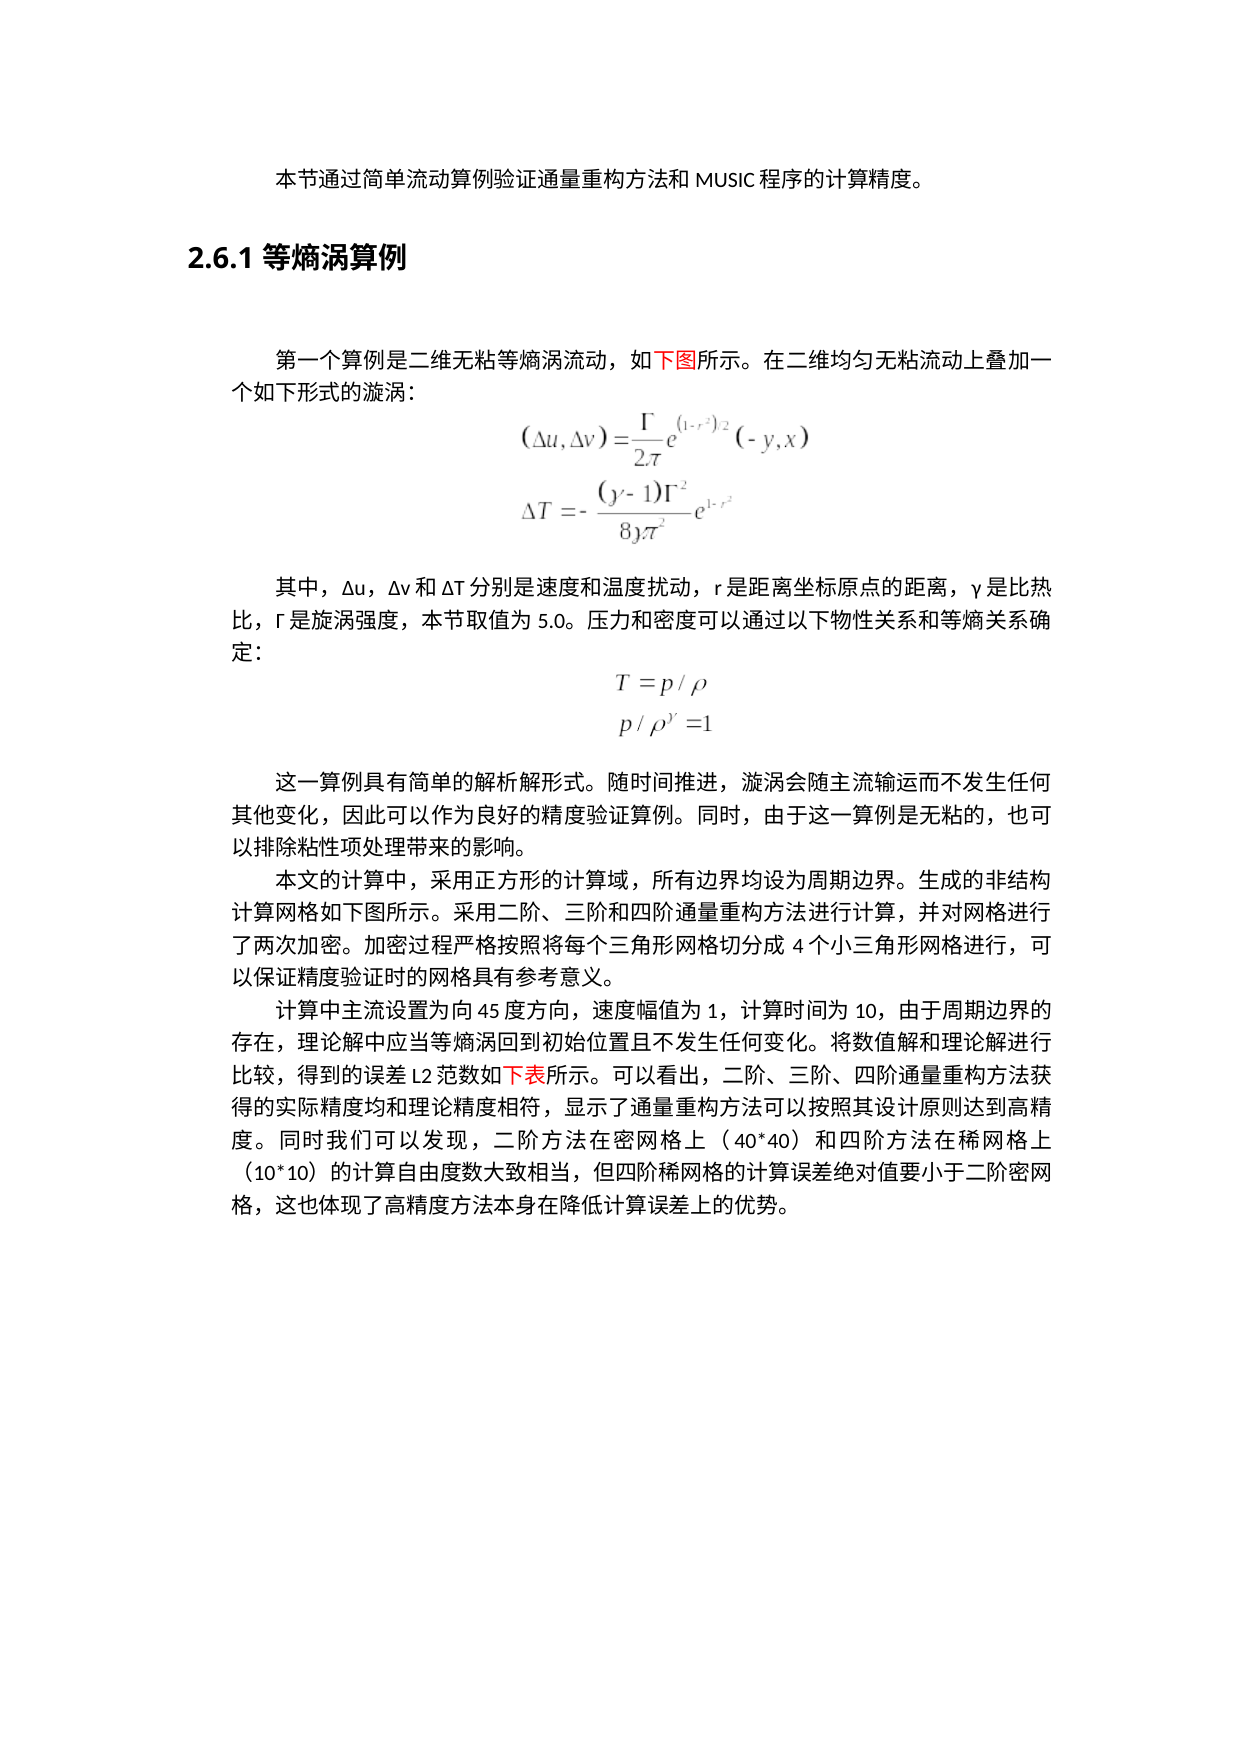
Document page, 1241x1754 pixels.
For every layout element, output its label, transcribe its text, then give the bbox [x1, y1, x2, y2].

text 第一个算例是二维无粘等熵涡流动，如下图所示。在二维均匀无粘流动上叠加一个如下形式的漩涡： [231, 342, 1053, 407]
subtitle 2.6.1 等熵涡算例 [187, 224, 1053, 289]
text 计算中主流设置为向45度方向，速度幅值为1，计算时间为10，由于周期边界的存在，理论解中应当等熵涡回到初始位置且不发生任何变化。将数值解和理论解进行比较，得到的误差L2范数如下表所示。可以看出，二阶、三阶、四阶通量重构方法获得的实际精度均和理论精度相符，显示了通量重构方法可以按照其设计原则达到高精度。同时我们可以发现，二阶方法在密网格上（40*40）和四阶方法在稀网格上（10*10）的计算自由度数大致相当，但四阶稀网格的计算误差绝对值要小于二阶密网格，这也体现了高精度方法本身在降低计算误差上的优势。 [231, 992, 1053, 1220]
text 其中，Δu，Δv和ΔT分别是速度和温度扰动，r是距离坐标原点的距离，γ是比热比，Γ是旋涡强度，本节取值为5.0。压力和密度可以通过以下物性关系和等熵关系确定： [231, 570, 1053, 667]
text 这一算例具有简单的解析解形式。随时间推进，漩涡会随主流输运而不发生任何其他变化，因此可以作为良好的精度验证算例。同时，由于这一算例是无粘的，也可以排除粘性项处理带来的影响。 [231, 765, 1053, 862]
text 本文的计算中，采用正方形的计算域，所有边界均设为周期边界。生成的非结构计算网格如下图所示。采用二阶、三阶和四阶通量重构方法进行计算，并对网格进行了两次加密。加密过程严格按照将每个三角形网格切分成4个小三角形网格进行，可以保证精度验证时的网格具有参考意义。 [231, 862, 1053, 992]
text 本节通过简单流动算例验证通量重构方法和MUSIC程序的计算精度。 [231, 162, 1053, 194]
